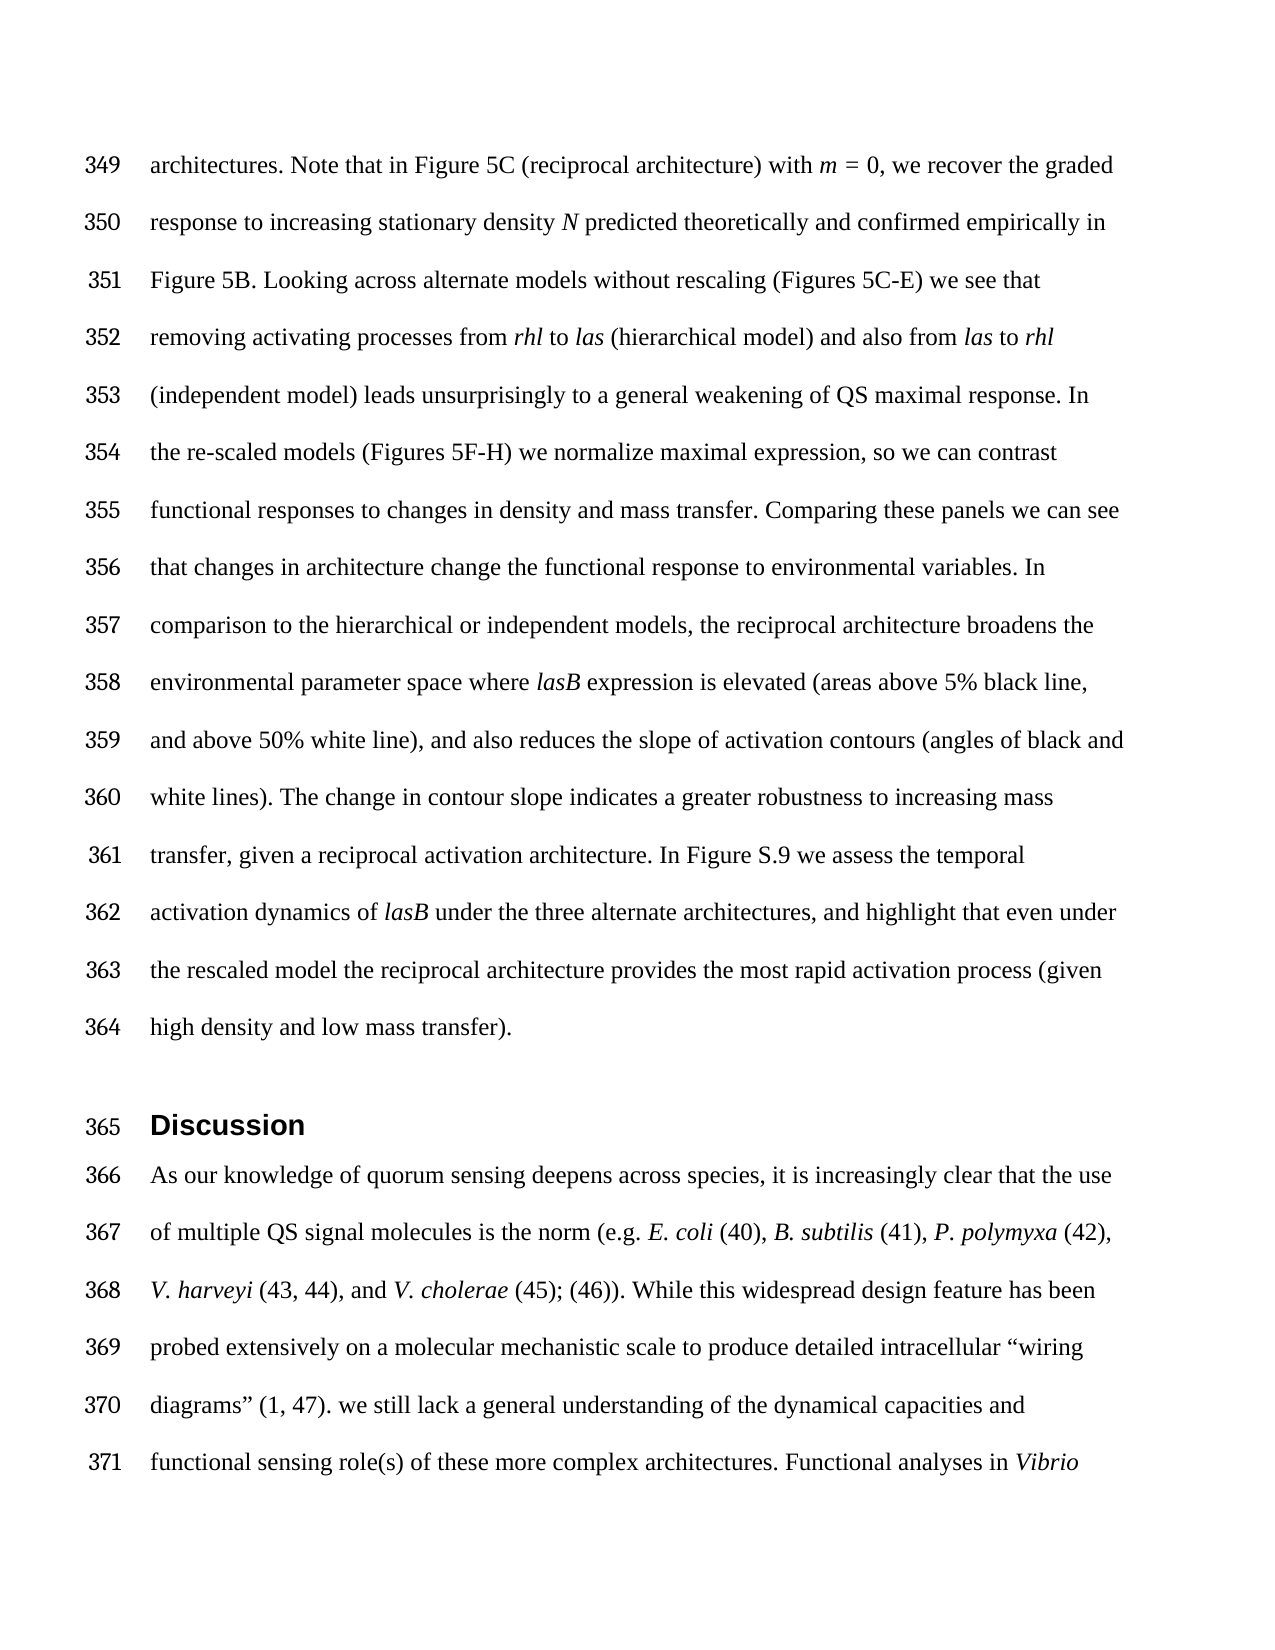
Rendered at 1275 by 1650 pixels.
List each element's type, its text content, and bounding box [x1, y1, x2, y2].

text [150, 150, 1125, 1041]
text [150, 1160, 1125, 1476]
subtitle Discussion [150, 1107, 1125, 1141]
